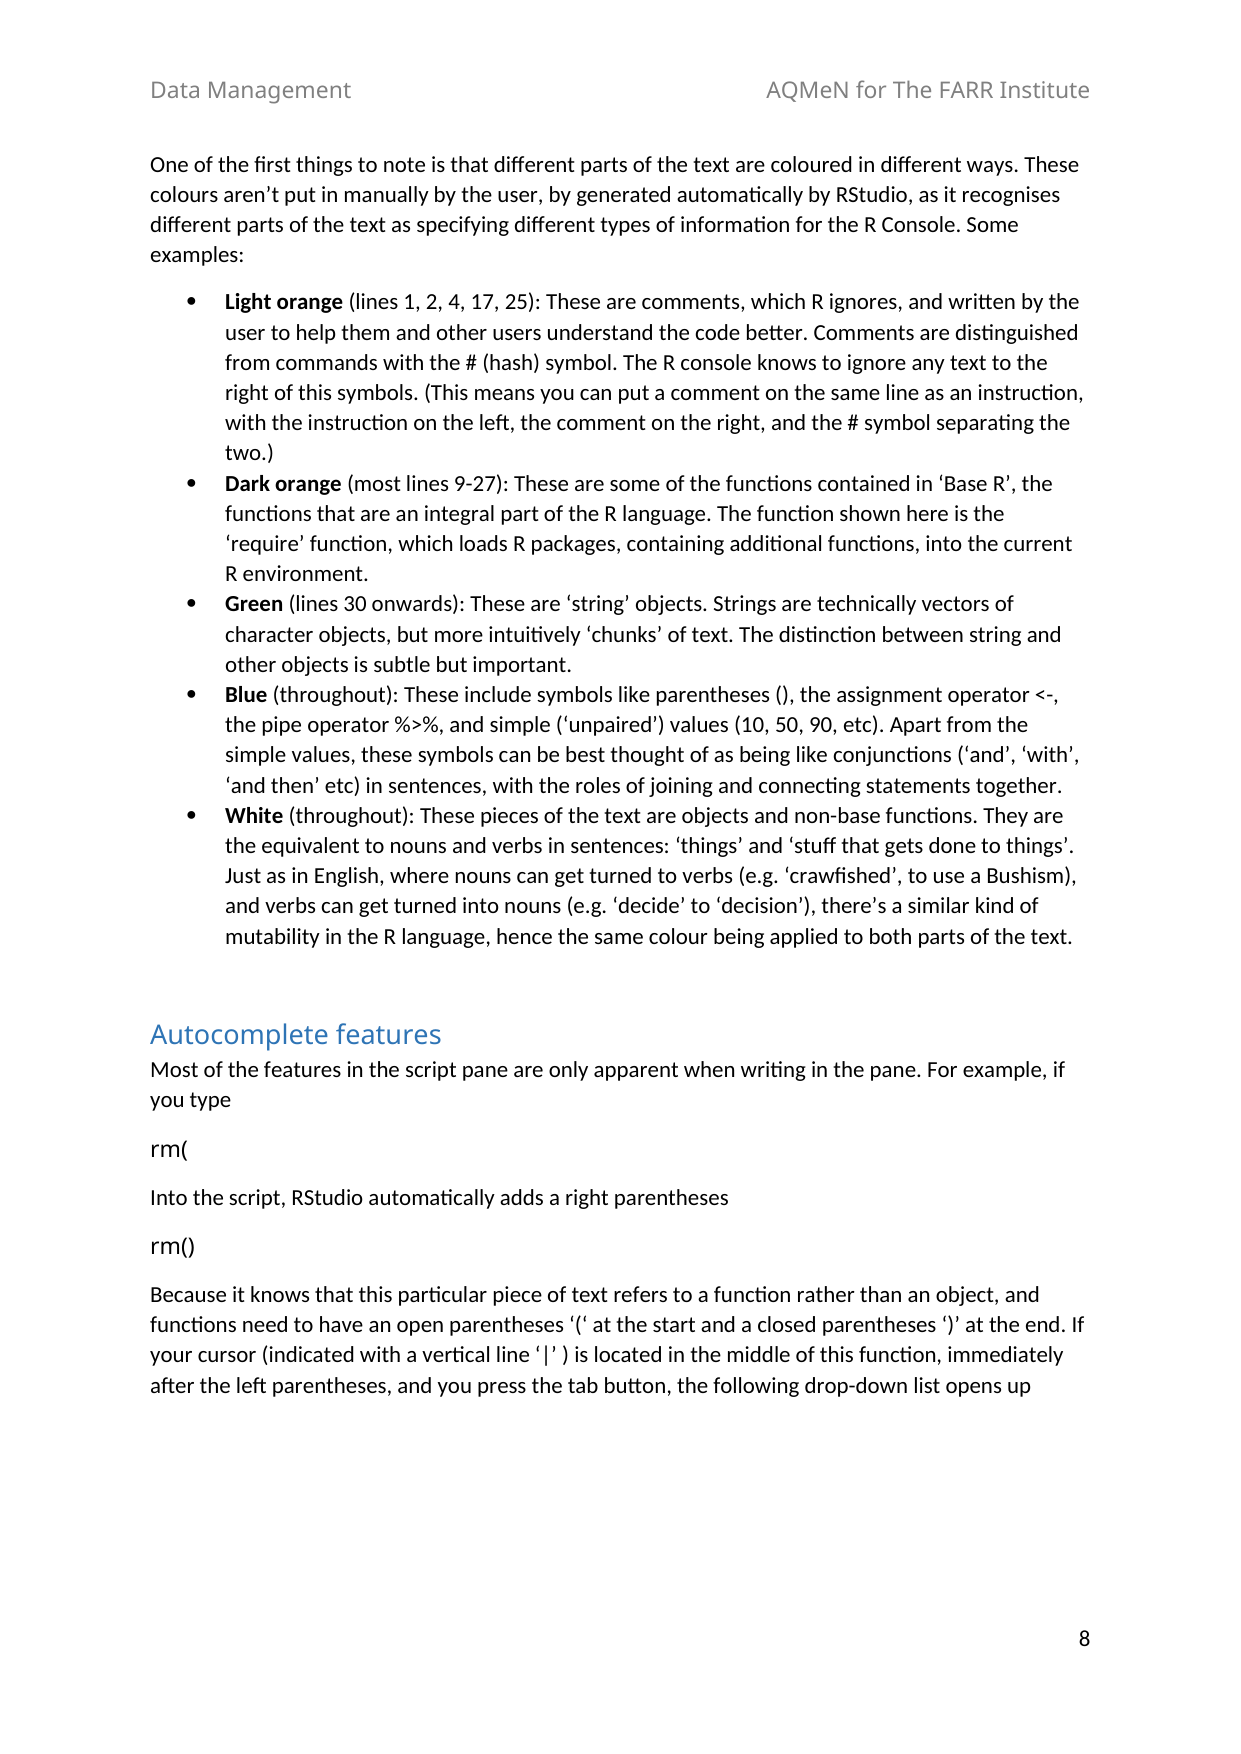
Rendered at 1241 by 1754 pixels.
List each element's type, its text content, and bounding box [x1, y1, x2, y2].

text rm( [150, 1132, 1090, 1164]
text Because it knows that this particular piece of text refers to a function rather than an object, and functions need to have an open parentheses ‘(‘ at the start and a closed parentheses ‘)’ at the end. If your cursor (indicated with a vertical line ‘|’ ) is located in the middle of this function, immediately after the left parentheses, and you press the tab button, the following drop-down list opens up [150, 1280, 1090, 1399]
list Blue (throughout): These include symbols like parentheses (), the assignment operator <-, the pipe operator %>%, and simple (‘unpaired’) values (10, 50, 90, etc). Apart from the simple values, these symbols can be best thought of as being like conjunctions (‘and’, ‘with’, ‘and then’ etc) in sentences, with the roles of joining and connecting statements together. [187, 680, 1090, 799]
list Light orange (lines 1, 2, 4, 17, 25): These are comments, which R ignores, and written by the user to help them and other users understand the code better. Comments are distinguished from commands with the # (hash) symbol. The R console knows to ignore any text to the right of this symbols. (This means you can put a comment on the same line as an instruction, with the instruction on the left, the comment on the right, and the # symbol separating the two.) [187, 287, 1090, 467]
subtitle Autocomplete features [150, 1016, 1090, 1052]
text One of the first things to note is that different parts of the text are coloured in different ways. These colours aren’t put in manually by the user, by generated automatically by RStudio, as it recognises different parts of the text as specifying different types of information for the R Console. Some examples: [150, 150, 1090, 269]
list White (throughout): These pieces of the text are objects and non-base functions. They are the equivalent to nouns and verbs in sentences: ‘things’ and ‘stuff that gets done to things’. Just as in English, where nouns can get turned to verbs (e.g. ‘crawfished’, to use a Bushism), and verbs can get turned into nouns (e.g. ‘decide’ to ‘decision’), there’s a similar kind of mutability in the R language, hence the same colour being applied to both parts of the text. [187, 801, 1090, 950]
list Green (lines 30 onwards): These are ‘string’ objects. Strings are technically vectors of character objects, but more intuitively ‘chunks’ of text. The distinction between string and other objects is subtle but important. [187, 589, 1090, 678]
list Dark orange (most lines 9-27): These are some of the functions contained in ‘Base R’, the functions that are an integral part of the R language. The function shown here is the ‘require’ function, which loads R packages, containing additional functions, into the current R environment. [187, 469, 1090, 587]
text rm() [150, 1230, 1090, 1261]
text Most of the features in the script pane are only apparent when writing in the pane. For example, if you type [150, 1055, 1090, 1114]
text Into the script, RStudio automatically adds a right parentheses [150, 1183, 1090, 1211]
